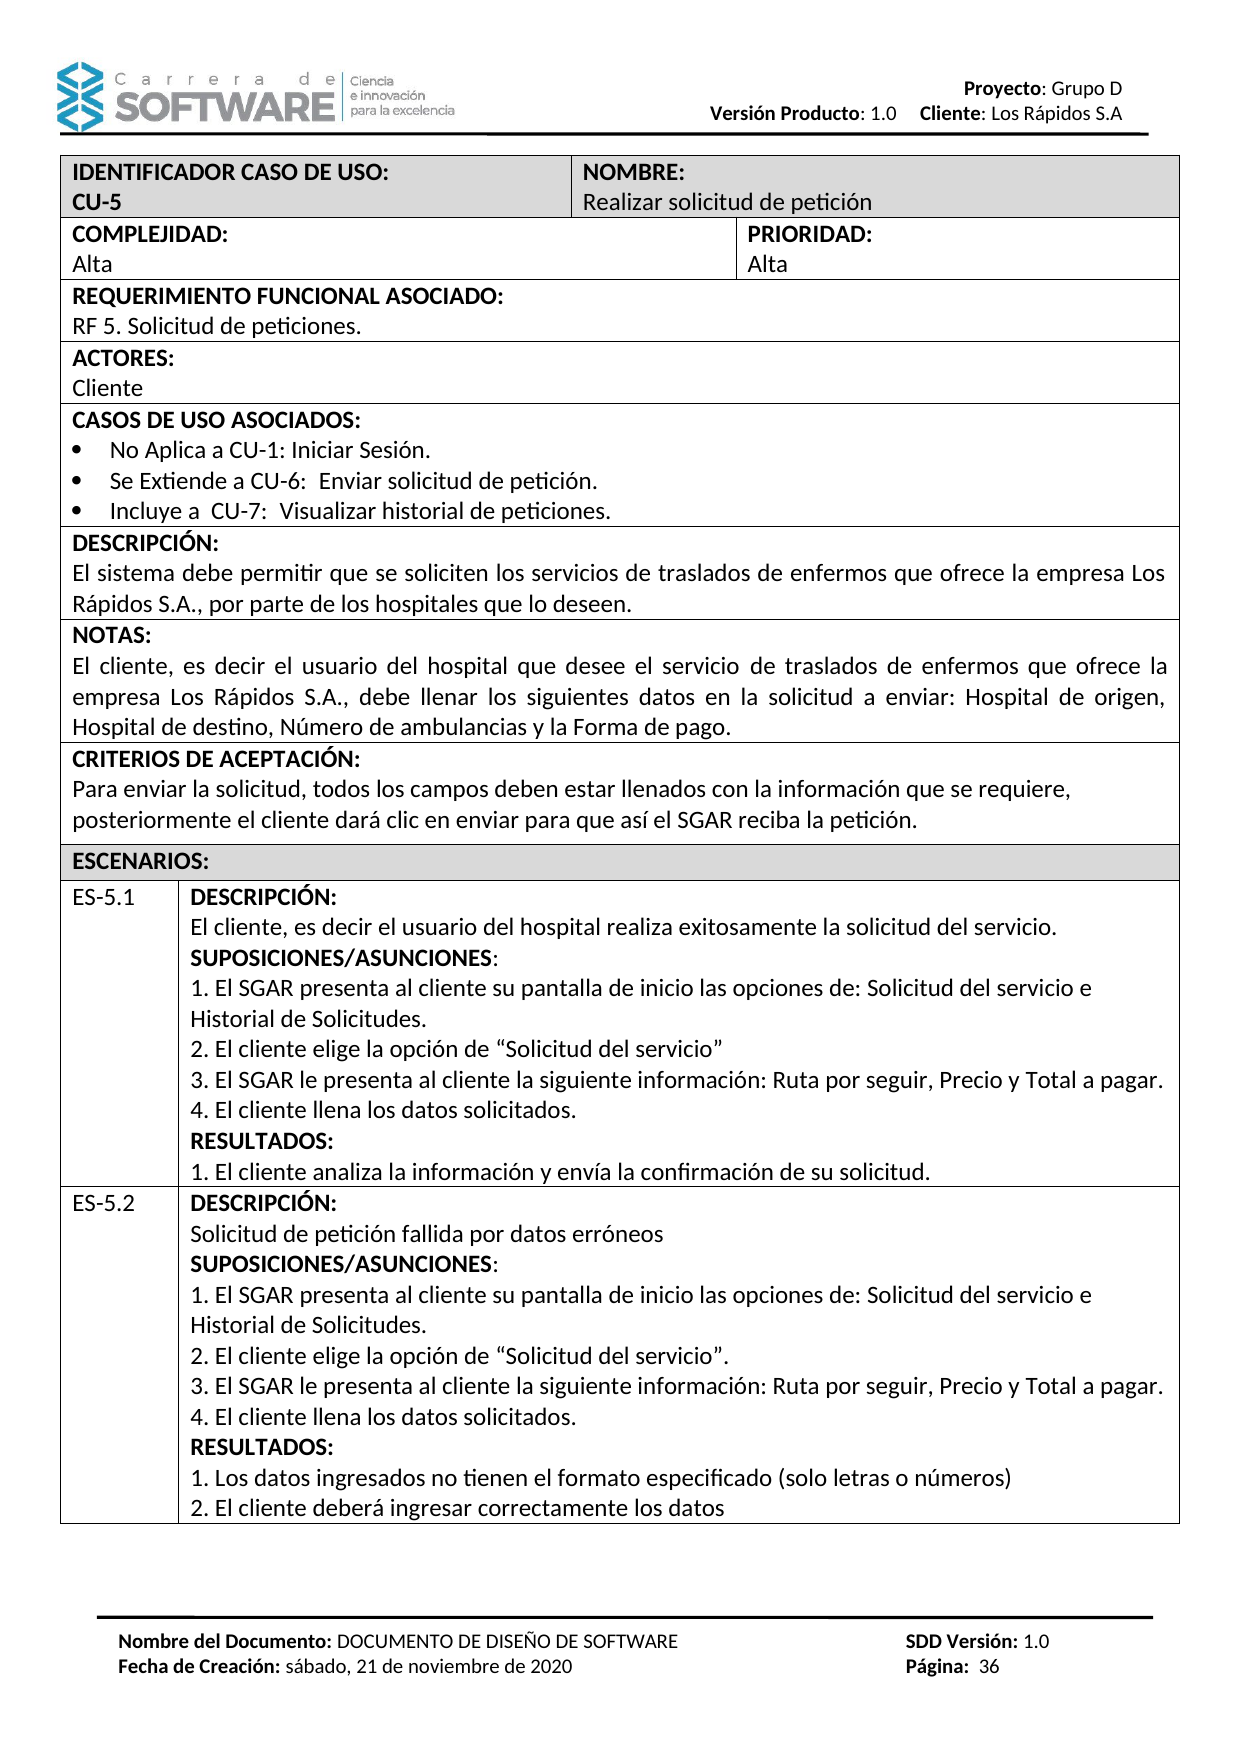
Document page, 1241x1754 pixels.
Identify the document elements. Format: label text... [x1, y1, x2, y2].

table_cell CRITERIOS DE ACEPTACIÓN: Para enviar la solicitud, todos los campos deben estar llenados con la información que se requiere, posteriormente el cliente dará clic en enviar para que así el SGAR reciba la petición. [61, 743, 1179, 844]
table_cell NOTAS: El cliente, es decir el usuario del hospital que desee el servicio de traslados de enfermos que ofrece la empresa Los Rápidos S.A., debe llenar los siguientes datos en la solicitud a enviar: Hospital de origen, Hospital de destino, Número de ambulancias y la Forma de pago. [61, 620, 1179, 742]
table_cell ES-5.2 [61, 1187, 178, 1523]
picture [46, 46, 461, 154]
table_cell ESCENARIOS: [61, 845, 1179, 880]
table_cell ES-5.1 [61, 881, 178, 1186]
table_cell CASOS DE USO ASOCIADOS: No Aplica a CU-1: Iniciar Sesión. Se Extiende a CU-6: Enviar solicitud de petición. Incluye a CU-7: Visualizar historial de peticiones. [61, 404, 1179, 526]
table_cell ACTORES: Cliente [61, 342, 1179, 403]
table_cell PRIORIDAD: Alta [737, 218, 1179, 279]
table_cell REQUERIMIENTO FUNCIONAL ASOCIADO: RF 5. Solicitud de peticiones. [61, 280, 1179, 341]
table_header NOMBRE: Realizar solicitud de petición [572, 156, 1179, 217]
table_cell DESCRIPCIÓN: Solicitud de petición fallida por datos erróneos SUPOSICIONES/ASUNCIONES: 1. El SGAR presenta al cliente su pantalla de inicio las opciones de: Solicitud del servicio e Historial de Solicitudes. 2. El cliente elige la opción de “Solicitud del servicio”. 3. El SGAR le presenta al cliente la siguiente información: Ruta por seguir, Precio y Total a pagar. 4. El cliente llena los datos solicitados. RESULTADOS: 1. Los datos ingresados no tienen el formato especificado (solo letras o números) 2. El cliente deberá ingresar correctamente los datos [179, 1187, 1179, 1523]
table_cell COMPLEJIDAD: Alta [61, 218, 736, 279]
table_cell DESCRIPCIÓN: El cliente, es decir el usuario del hospital realiza exitosamente la solicitud del servicio. SUPOSICIONES/ASUNCIONES: 1. El SGAR presenta al cliente su pantalla de inicio las opciones de: Solicitud del servicio e Historial de Solicitudes. 2. El cliente elige la opción de “Solicitud del servicio” 3. El SGAR le presenta al cliente la siguiente información: Ruta por seguir, Precio y Total a pagar. 4. El cliente llena los datos solicitados. RESULTADOS: 1. El cliente analiza la información y envía la confirmación de su solicitud. [179, 881, 1179, 1186]
table_header IDENTIFICADOR CASO DE USO: CU-5 [61, 156, 571, 217]
table_cell DESCRIPCIÓN: El sistema debe permitir que se soliciten los servicios de traslados de enfermos que ofrece la empresa Los Rápidos S.A., por parte de los hospitales que lo deseen. [61, 527, 1179, 619]
